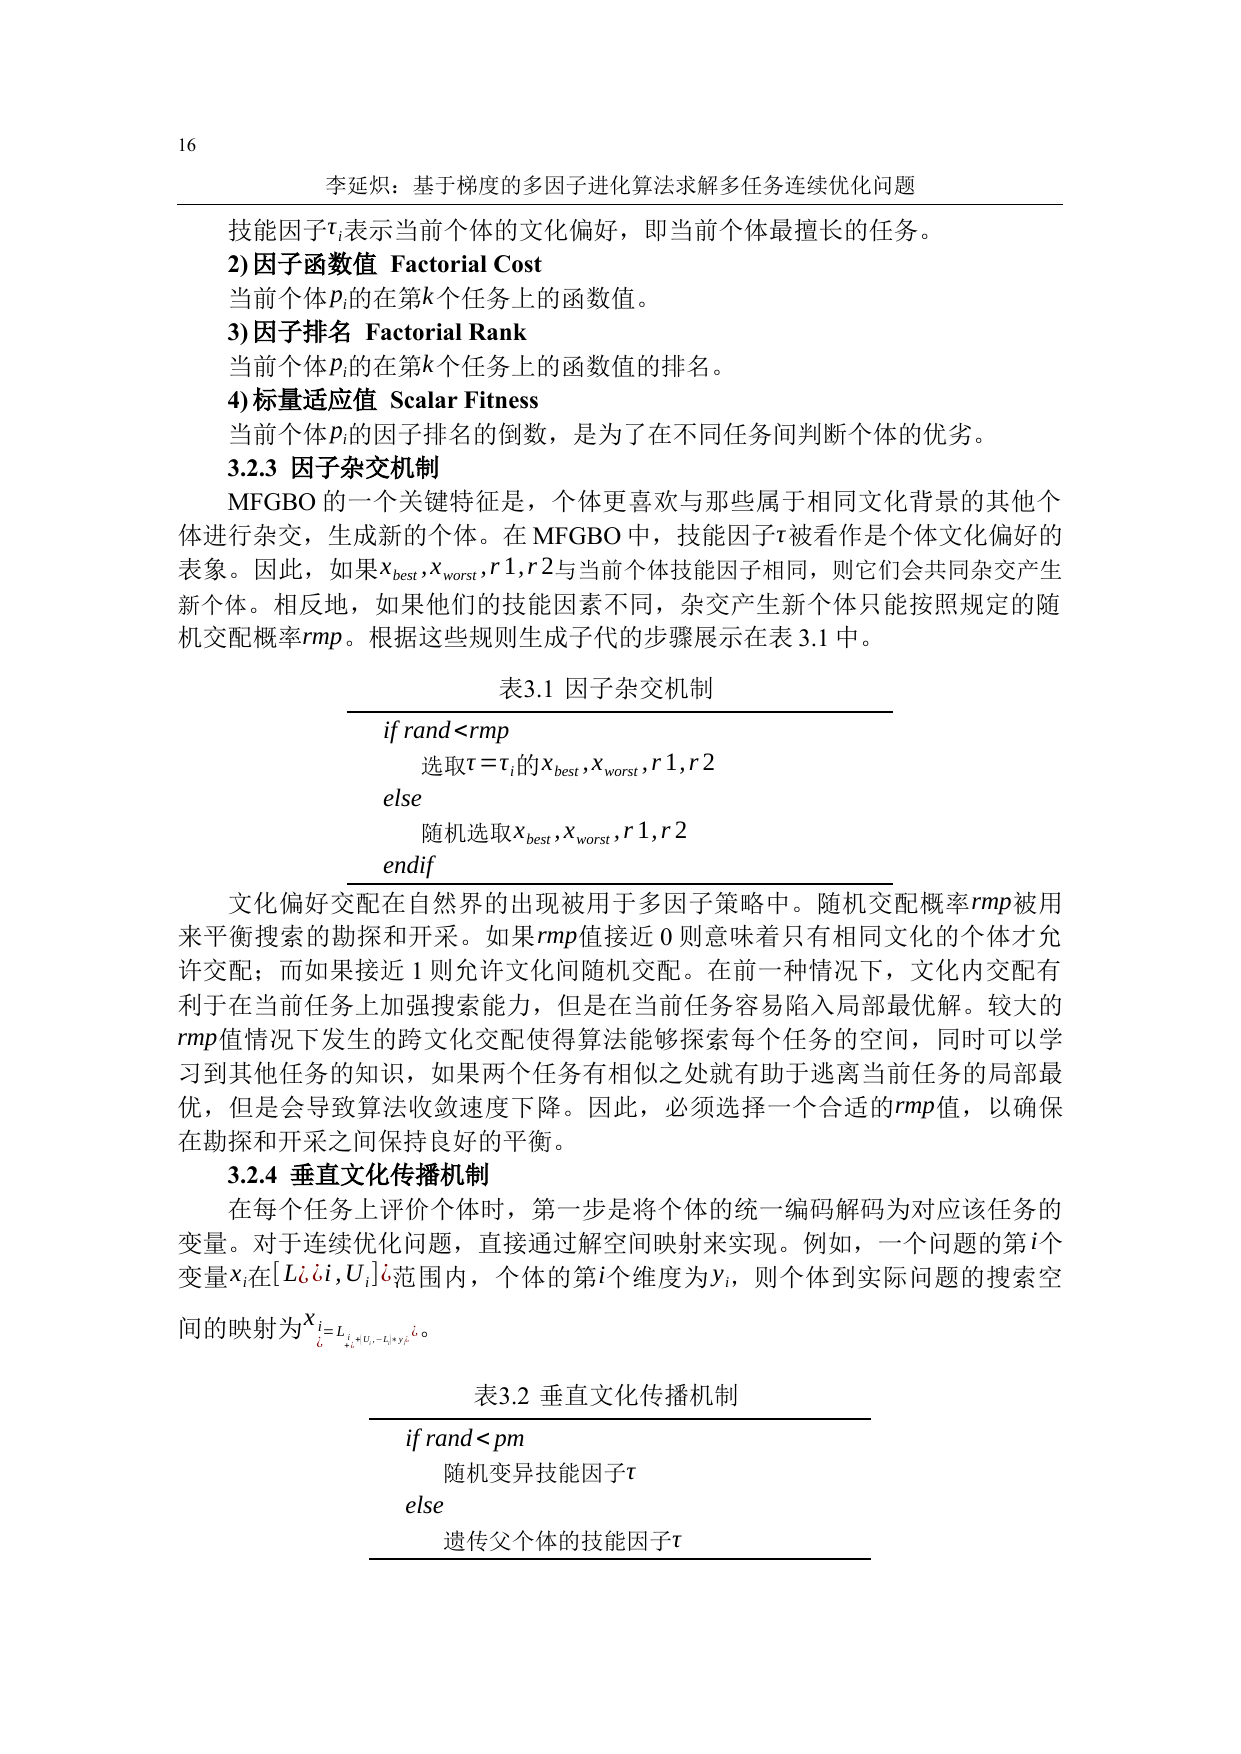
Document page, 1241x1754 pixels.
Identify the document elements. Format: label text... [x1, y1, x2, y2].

text 在每个任务上评价个体时，第一步是将个体的统一编码解码为对应该任务的变量。对于连续优化问题，直接通过解空间映射来实现。例如，一个问题的第个变量在范围内，个体的第个维度为，则个体到实际问题的搜索空间的映射为。 [177, 1191, 1063, 1360]
list 因子排名 Factorial Rank [177, 314, 1063, 348]
text 当前个体的在第个任务上的函数值的排名。 [177, 348, 1063, 382]
table_cell 选取的 随机选取 [347, 713, 893, 883]
text 文化偏好交配在自然界的出现被用于多因子策略中。随机交配概率被用来平衡搜索的勘探和开采。如果值接近0则意味着只有相同文化的个体才允许交配；而如果接近1则允许文化间随机交配。在前一种情况下，文化内交配有利于在当前任务上加强搜索能力，但是在当前任务容易陷入局部最优解。较大的值情况下发生的跨文化交配使得算法能够探索每个任务的空间，同时可以学习到其他任务的知识，如果两个任务有相似之处就有助于逃离当前任务的局部最优，但是会导致算法收敛速度下降。因此，必须选择一个合适的值，以确保在勘探和开采之间保持良好的平衡。 [177, 885, 1063, 1157]
text MFGBO的一个关键特征是，个体更喜欢与那些属于相同文化背景的其他个体进行杂交，生成新的个体。在MFGBO中，技能因子被看作是个体文化偏好的表象。因此，如果与当前个体技能因子相同，则它们会共同杂交产生新个体。相反地，如果他们的技能因素不同，杂交产生新个体只能按照规定的随机交配概率。根据这些规则生成子代的步骤展示在表3.1中。 [177, 483, 1063, 653]
text 当前个体的因子排名的倒数，是为了在不同任务间判断个体的优劣。 [177, 416, 1063, 449]
table_cell 随机变异技能因子 遗传父个体的技能因子 [369, 1420, 871, 1558]
list 因子函数值 Factorial Cost [177, 246, 1063, 280]
table_header 因子杂交机制 [347, 653, 893, 711]
text 当前个体的在第个任务上的函数值。 [177, 280, 1063, 314]
text 技能因子表示当前个体的文化偏好，即当前个体最擅长的任务。 [177, 212, 1063, 246]
subtitle 因子杂交机制 [227, 449, 1063, 483]
list 标量适应值 Scalar Fitness [177, 382, 1063, 416]
table_header 垂直文化传播机制 [369, 1360, 871, 1418]
subtitle 垂直文化传播机制 [227, 1157, 1063, 1191]
